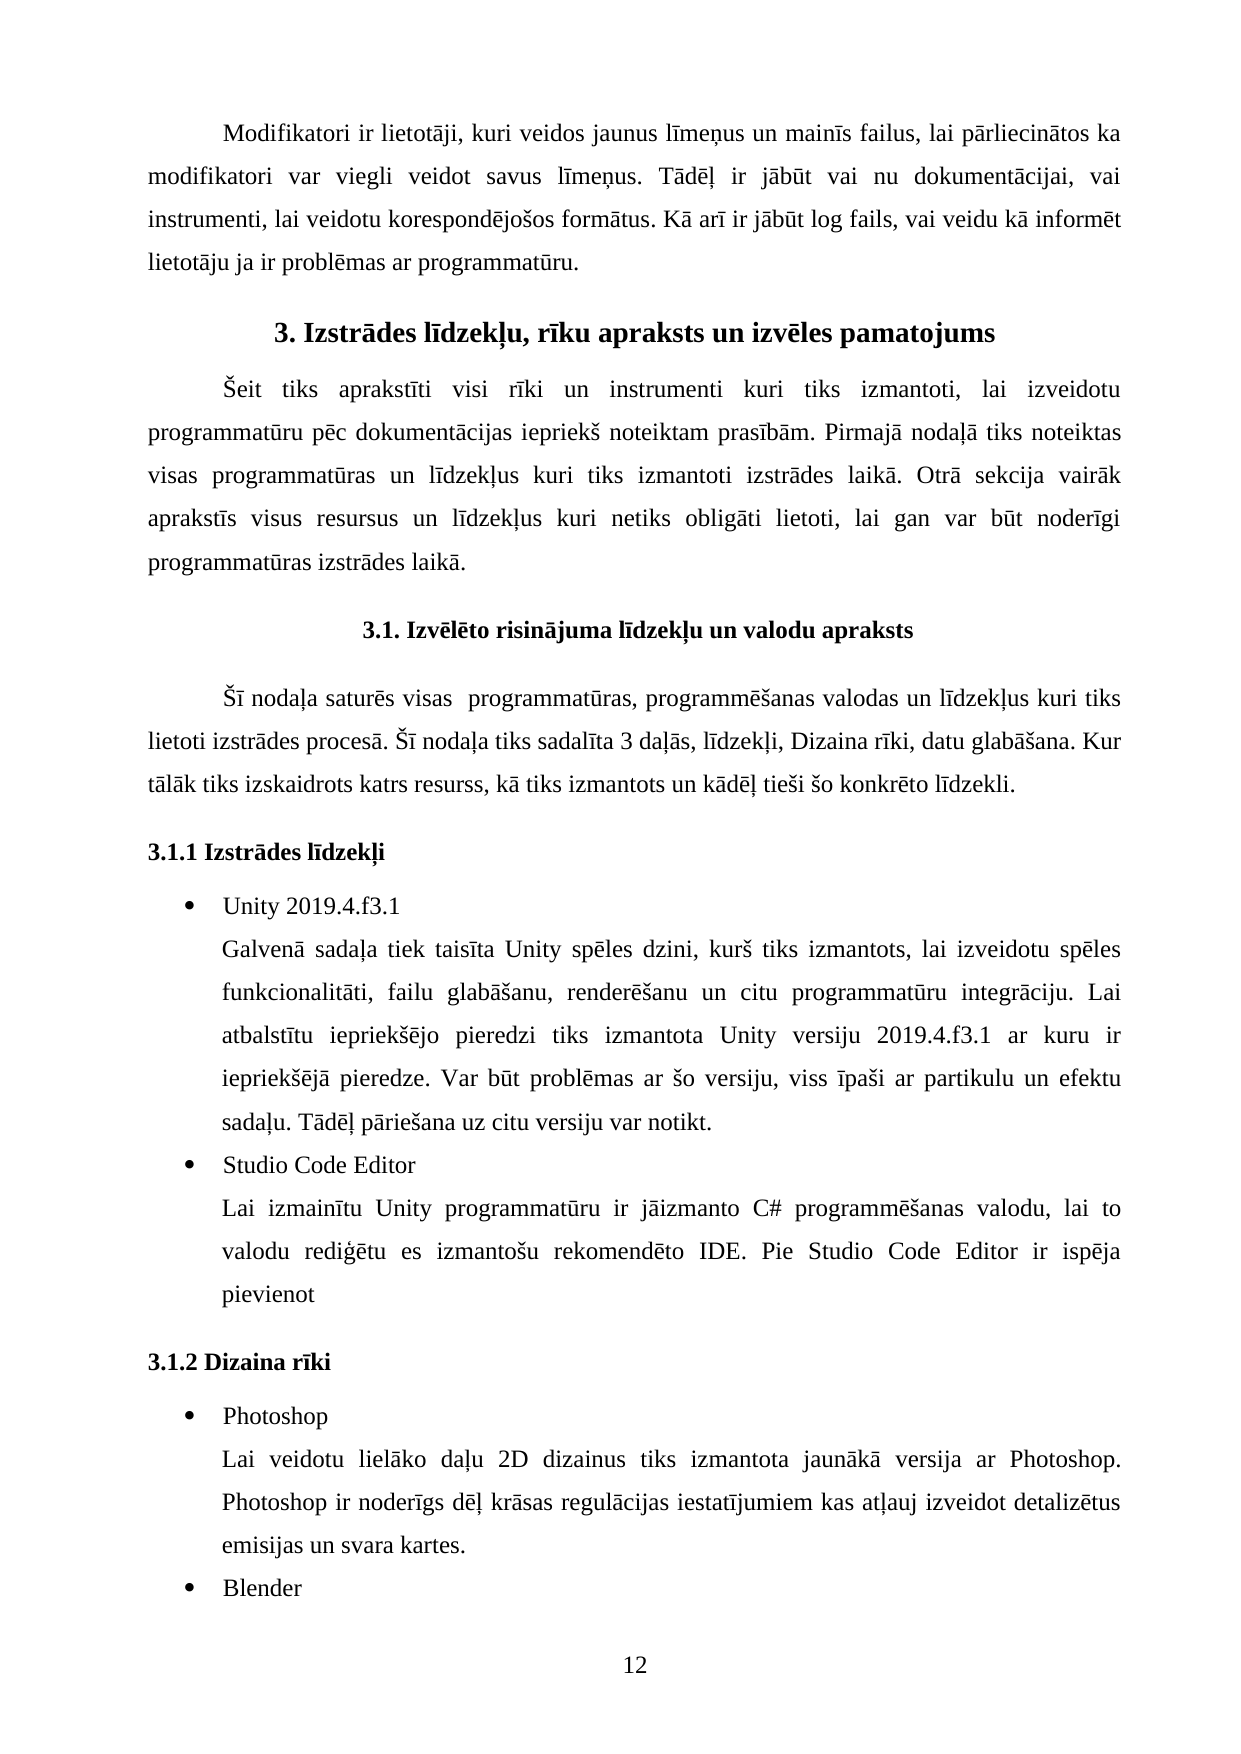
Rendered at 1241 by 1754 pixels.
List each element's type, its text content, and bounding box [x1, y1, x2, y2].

subtitle 3.1.2 Dizaina rīki [148, 1347, 1122, 1376]
text Šeit tiks aprakstīti visi rīki un instrumenti kuri tiks izmantoti, lai izveidotu programmatūru pēc dokumentācijas iepriekš noteiktam prasībām. Pirmajā nodaļā tiks noteiktas visas programmatūras un līdzekļus kuri tiks izmantoti izstrādes laikā. Otrā sekcija vairāk aprakstīs visus resursus un līdzekļus kuri netiks obligāti lietoti, lai gan var būt noderīgi programmatūras izstrādes laikā. [148, 374, 1122, 575]
subtitle 3. Izstrādes līdzekļu, rīku apraksts un izvēles pamatojums [148, 316, 1122, 349]
text Lai izmainītu Unity programmatūru ir jāizmanto C# programmēšanas valodu, lai to valodu rediģētu es izmantošu rekomendēto IDE. Pie Studio Code Editor ir ispēja pievienot [222, 1193, 1122, 1308]
subtitle 3.1. Izvēlēto risinājuma līdzekļu un valodu apraksts [148, 615, 1122, 643]
list Unity 2019.4.f3.1 [185, 891, 1122, 920]
text Galvenā sadaļa tiek taisīta Unity spēles dzini, kurš tiks izmantots, lai izveidotu spēles funkcionalitāti, failu glabāšanu, renderēšanu un citu programmatūru integrāciju. Lai atbalstītu iepriekšējo pieredzi tiks izmantota Unity versiju 2019.4.f3.1 ar kuru ir iepriekšējā pieredze. Var būt problēmas ar šo versiju, viss īpaši ar partikulu un efektu sadaļu. Tādēļ pāriešana uz citu versiju var notikt. [222, 934, 1122, 1135]
list Blender [185, 1573, 1122, 1602]
list Studio Code Editor [185, 1150, 1122, 1178]
subtitle 3.1.1 Izstrādes līdzekļi [148, 837, 1122, 866]
list Photoshop [185, 1401, 1122, 1430]
text Modifikatori ir lietotāji, kuri veidos jaunus līmeņus un mainīs failus, lai pārliecinātos ka modifikatori var viegli veidot savus līmeņus. Tādēļ ir jābūt vai nu dokumentācijai, vai instrumenti, lai veidotu korespondējošos formātus. Kā arī ir jābūt log fails, vai veidu kā informēt lietotāju ja ir problēmas ar programmatūru. [148, 118, 1122, 276]
text Šī nodaļa saturēs visas programmatūras, programmēšanas valodas un līdzekļus kuri tiks lietoti izstrādes procesā. Šī nodaļa tiks sadalīta 3 daļās, līdzekļi, Dizaina rīki, datu glabāšana. Kur tālāk tiks izskaidrots katrs resurss, kā tiks izmantots un kādēļ tieši šo konkrēto līdzekli. [148, 683, 1122, 798]
text Lai veidotu lielāko daļu 2D dizainus tiks izmantota jaunākā versija ar Photoshop. Photoshop ir noderīgs dēļ krāsas regulācijas iestatījumiem kas atļauj izveidot detalizētus emisijas un svara kartes. [222, 1444, 1122, 1559]
